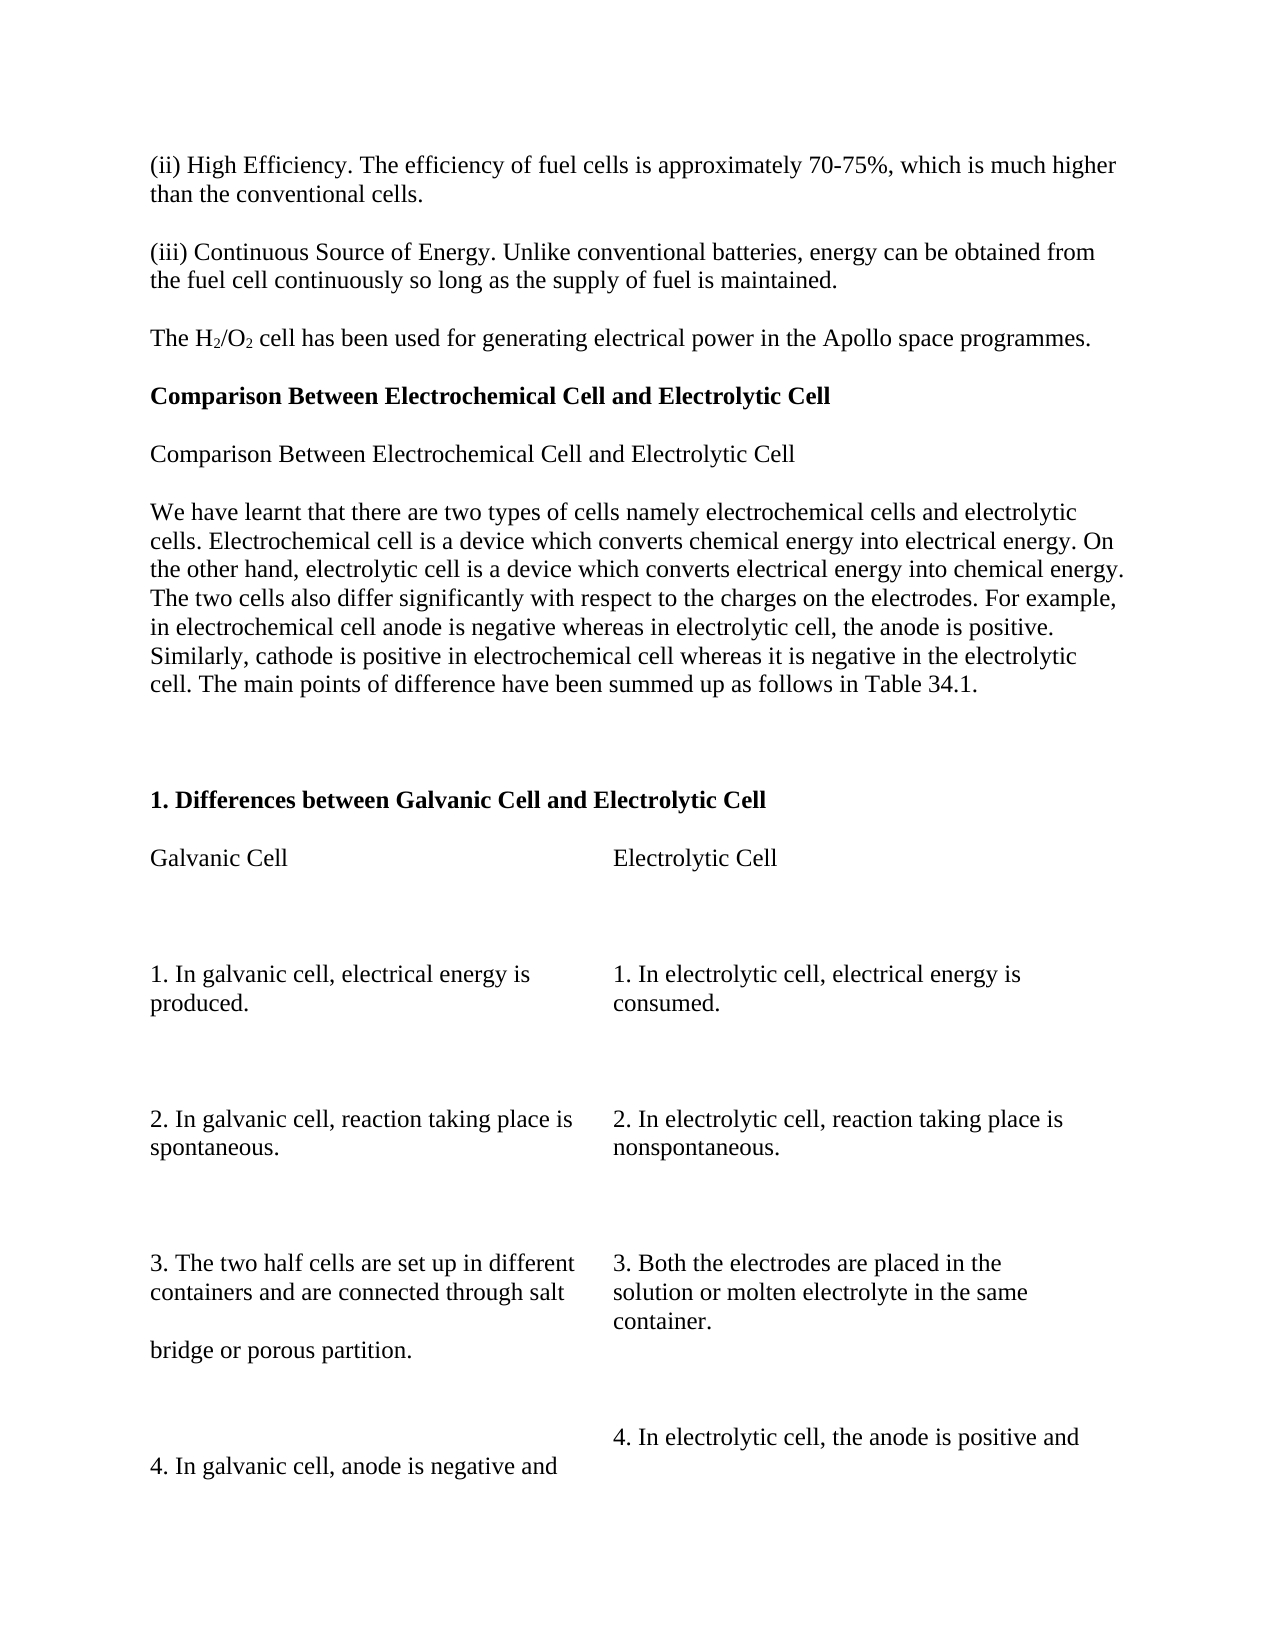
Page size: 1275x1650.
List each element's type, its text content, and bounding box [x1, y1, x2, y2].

text Comparison Between Electrochemical Cell and Electrolytic Cell [150, 381, 1125, 410]
text (iii) Continuous Source of Energy. Unlike conventional batteries, energy can be obtained from the fuel cell continuously so long as the supply of fuel is maintained. [150, 237, 1125, 294]
text Comparison Between Electrochemical Cell and Electrolytic Cell [150, 439, 1125, 468]
text We have learnt that there are two types of cells namely electrochemical cells and electrolytic cells. Electrochemical cell is a device which converts chemical energy into electrical energy. On the other hand, electrolytic cell is a device which converts electrical energy into chemical energy. The two cells also differ significantly with respect to the charges on the electrodes. For example, in electrochemical cell anode is negative whereas in electrolytic cell, the anode is positive. Similarly, cathode is positive in electrochemical cell whereas it is negative in the electrolytic cell. The main points of difference have been summed up as follows in Table 34.1. [150, 497, 1125, 698]
text 1. Differences between Galvanic Cell and Electrolytic Cell [150, 785, 1125, 814]
text The H2/O2 cell has been used for generating electrical power in the Apollo space programmes. [150, 323, 1125, 352]
text (ii) High Efficiency. The efficiency of fuel cells is approximately 70-75%, which is much higher than the conventional cells. [150, 150, 1125, 207]
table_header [613, 843, 1080, 1479]
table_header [150, 843, 613, 1479]
